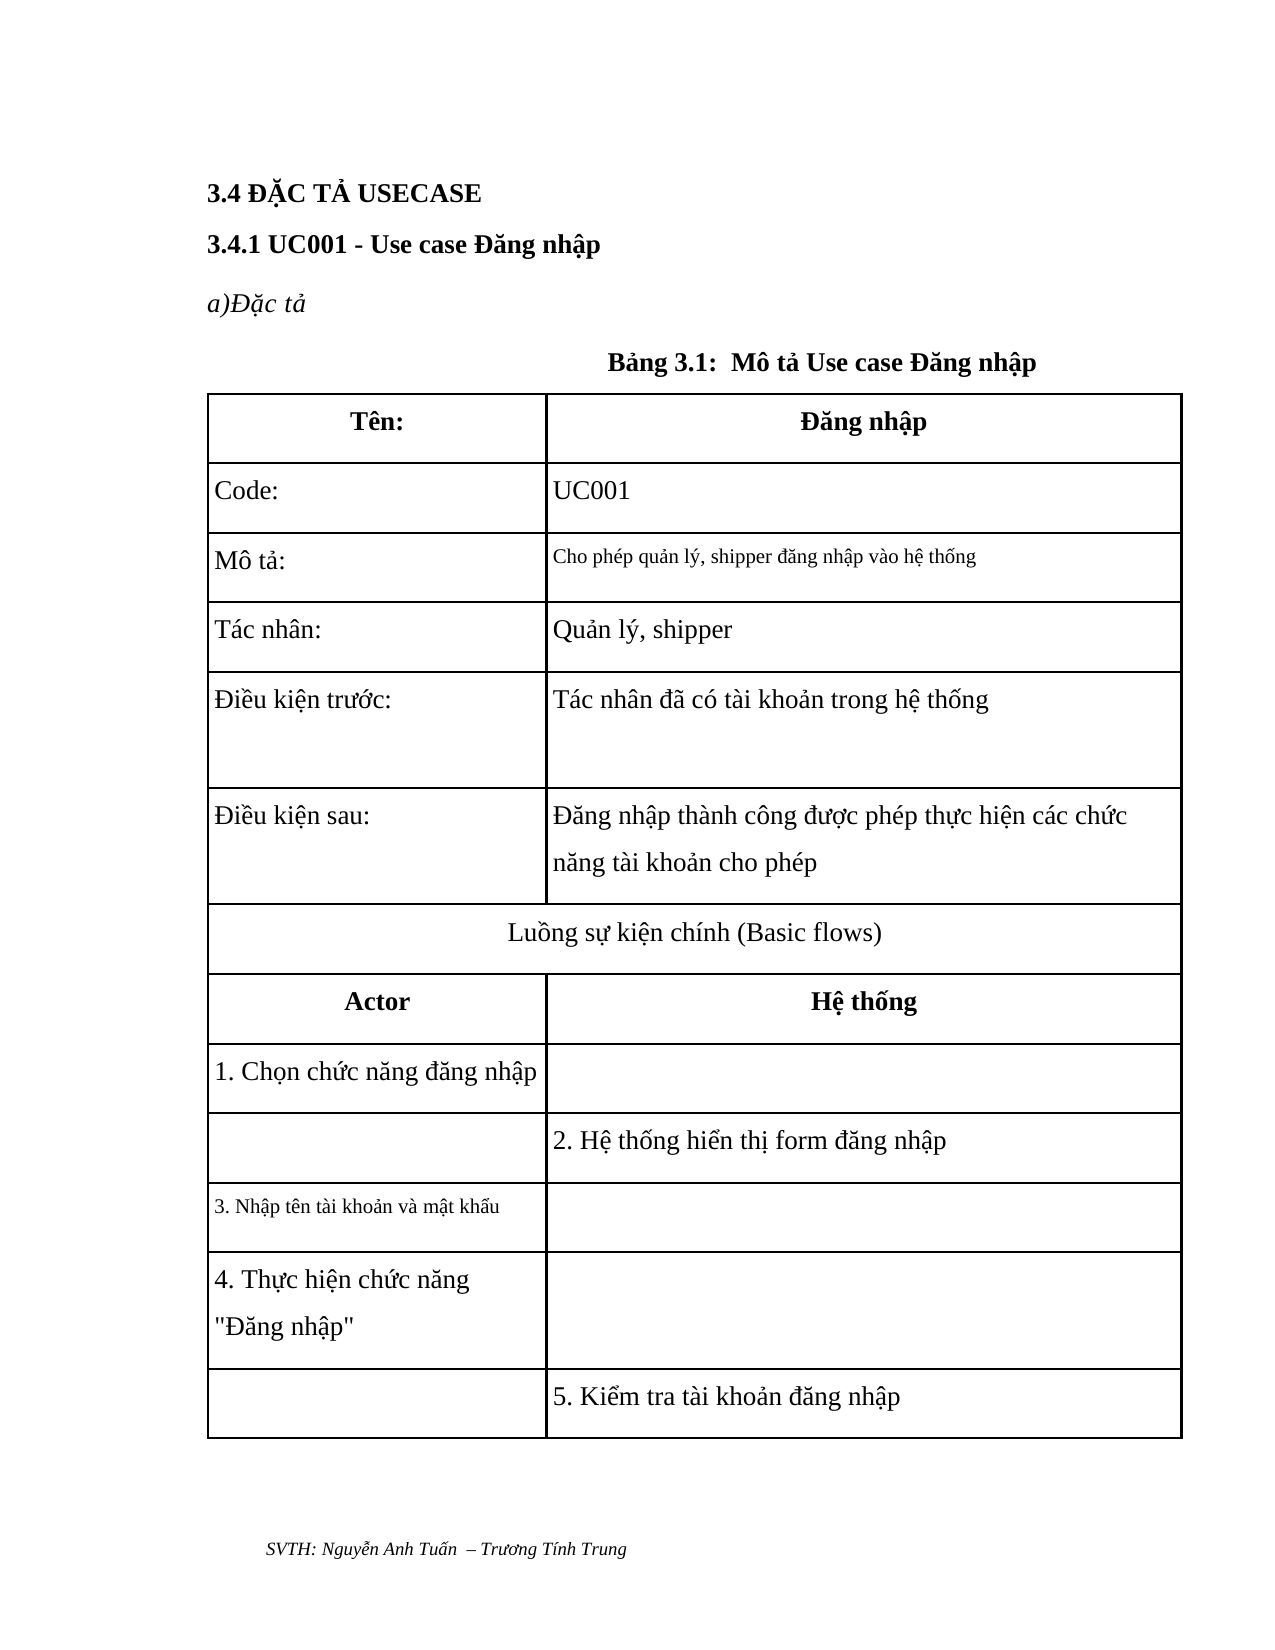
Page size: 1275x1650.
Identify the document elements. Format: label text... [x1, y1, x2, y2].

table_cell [548, 1370, 1180, 1437]
table_cell [548, 1184, 1180, 1251]
table_cell [209, 1114, 545, 1182]
table_cell Cho phép quản lý, shipper đăng nhập vào hệ thống [548, 534, 1180, 601]
table_cell Đăng nhập thành công được phép thực hiện các chức năng tài khoản cho phép [548, 789, 1180, 903]
subtitle UC001 - Use case Đăng nhập [207, 228, 1157, 259]
table_cell Luồng sự kiện chính (Basic flows) [209, 905, 1180, 973]
table_cell 4. Thực hiện chức năng "Đăng nhập" [209, 1253, 545, 1367]
table_cell 2. Hệ thống hiển thị form đăng nhập [548, 1114, 1180, 1182]
text Mô tả Use case Đăng nhập [487, 346, 1157, 377]
table_cell Quản lý, shipper [548, 603, 1180, 671]
table_cell [548, 1045, 1180, 1112]
table_header Tên: [209, 395, 545, 462]
table_cell Tác nhân đã có tài khoản trong hệ thống [548, 673, 1180, 787]
table_cell 3. Nhập tên tài khoản và mật khẩu [209, 1184, 545, 1251]
table_cell Tác nhân: [209, 603, 545, 671]
table_cell Mô tả: [209, 534, 545, 601]
table_cell UC001 [548, 464, 1180, 532]
table_cell Actor [209, 975, 545, 1042]
table_cell Hệ thống [548, 975, 1180, 1042]
table_cell [209, 1370, 545, 1437]
table_cell [548, 1253, 1180, 1367]
table_header Đăng nhập [548, 395, 1180, 462]
subtitle ĐẶC TẢ USECASE [207, 177, 1157, 208]
text a)Đặc tả [207, 287, 1157, 318]
table_cell Code: [209, 464, 545, 532]
table_cell Điều kiện trước: [209, 673, 545, 787]
table_cell 1. Chọn chức năng đăng nhập [209, 1045, 545, 1112]
table_cell Điều kiện sau: [209, 789, 545, 903]
